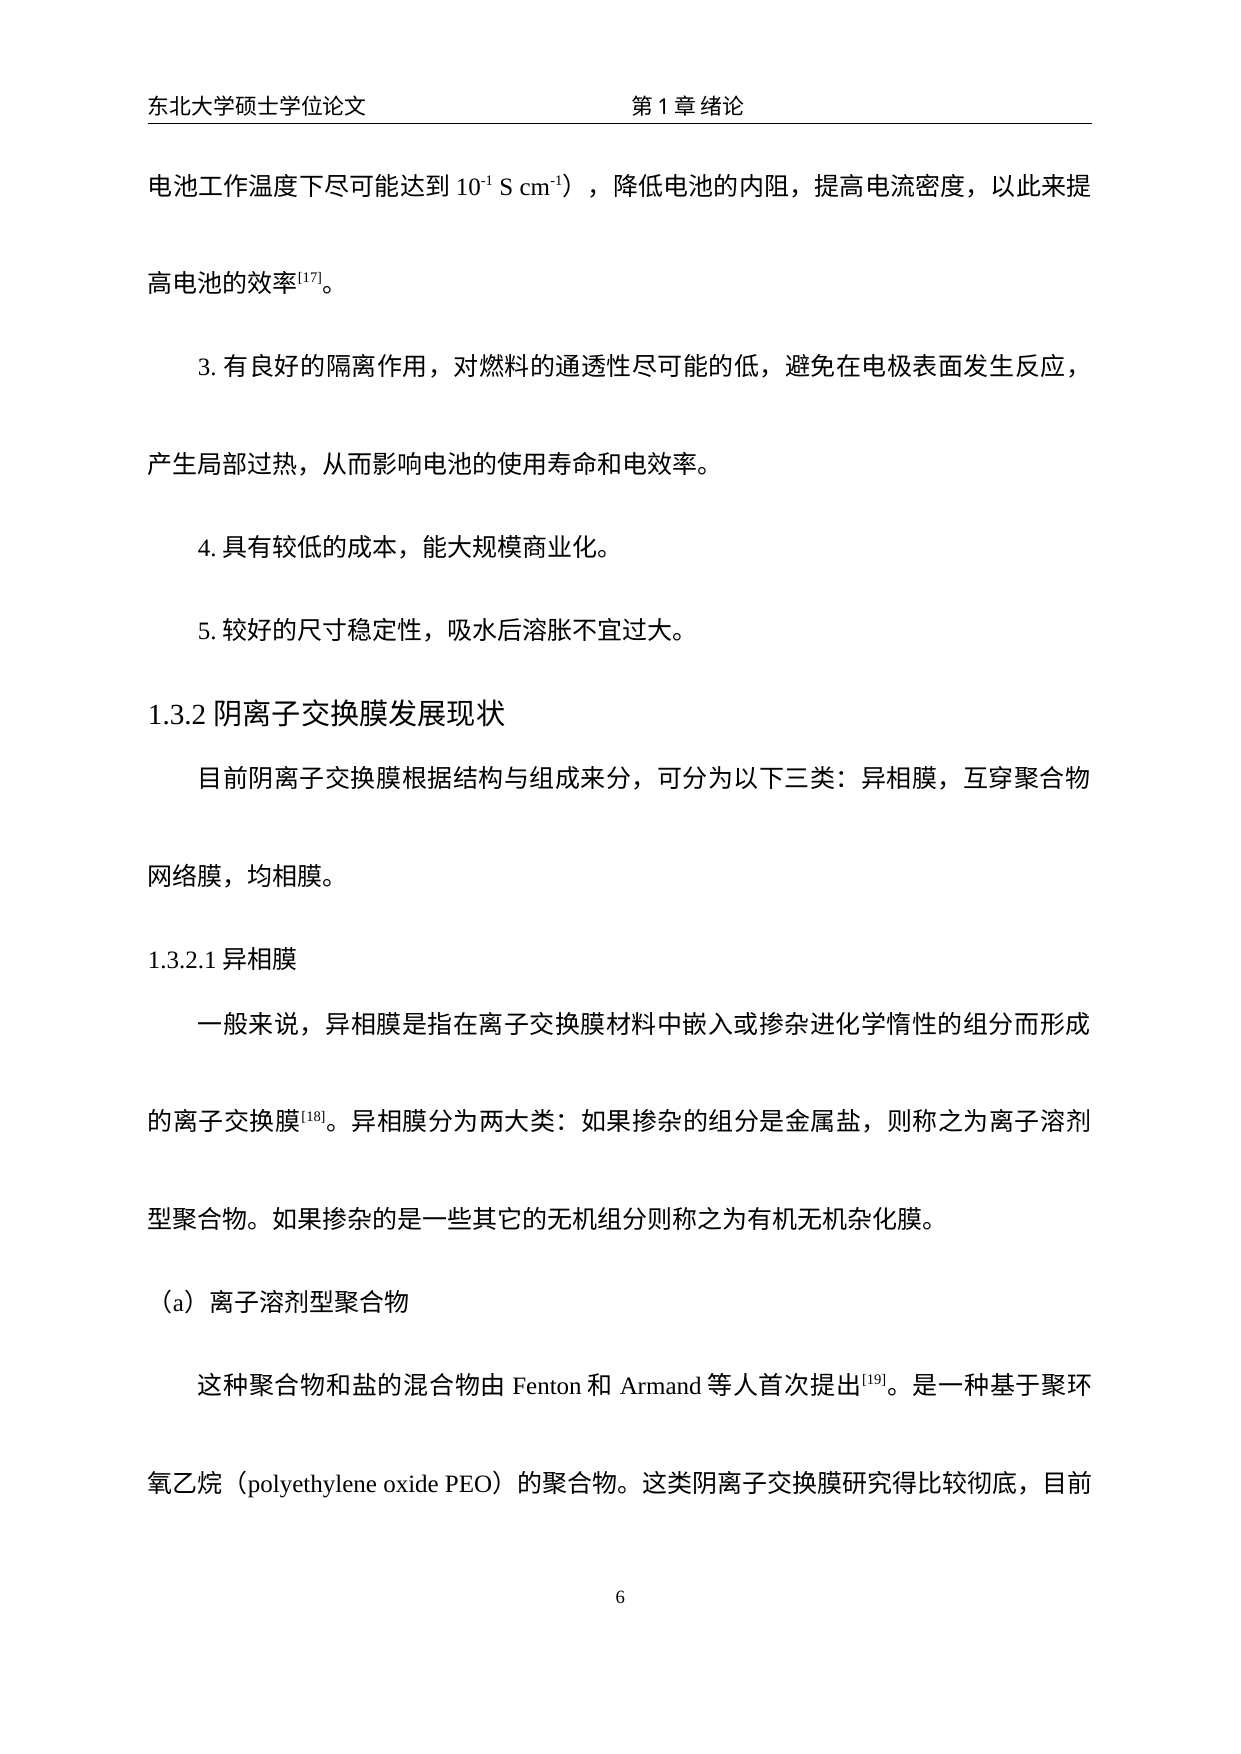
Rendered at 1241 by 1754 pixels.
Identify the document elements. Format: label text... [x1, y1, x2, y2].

text （a）离子溶剂型聚合物 [148, 1268, 1092, 1333]
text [148, 152, 1092, 314]
text 5. 较好的尺寸稳定性，吸水后溶胀不宜过大。 [148, 596, 1092, 661]
text 一般来说，异相膜是指在离子交换膜材料中嵌入或掺杂进化学惰性的组分而形成的离子交换膜[18]。异相膜分为两大类：如果掺杂的组分是金属盐，则称之为离子溶剂型聚合物。如果掺杂的是一些其它的无机组分则称之为有机无机杂化膜。 [148, 990, 1092, 1250]
text 目前阴离子交换膜根据结构与组成来分，可分为以下三类：异相膜，互穿聚合物网络膜，均相膜。 [148, 744, 1092, 907]
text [148, 1351, 1092, 1514]
subtitle 1.3.2 阴离子交换膜发展现状 [148, 679, 1092, 744]
text 3. 有良好的隔离作用，对燃料的通透性尽可能的低，避免在电极表面发生反应，产生局部过热，从而影响电池的使用寿命和电效率。 [148, 332, 1092, 495]
subtitle 1.3.2.1 异相膜 [148, 925, 1092, 990]
text 4. 具有较低的成本，能大规模商业化。 [148, 513, 1092, 578]
